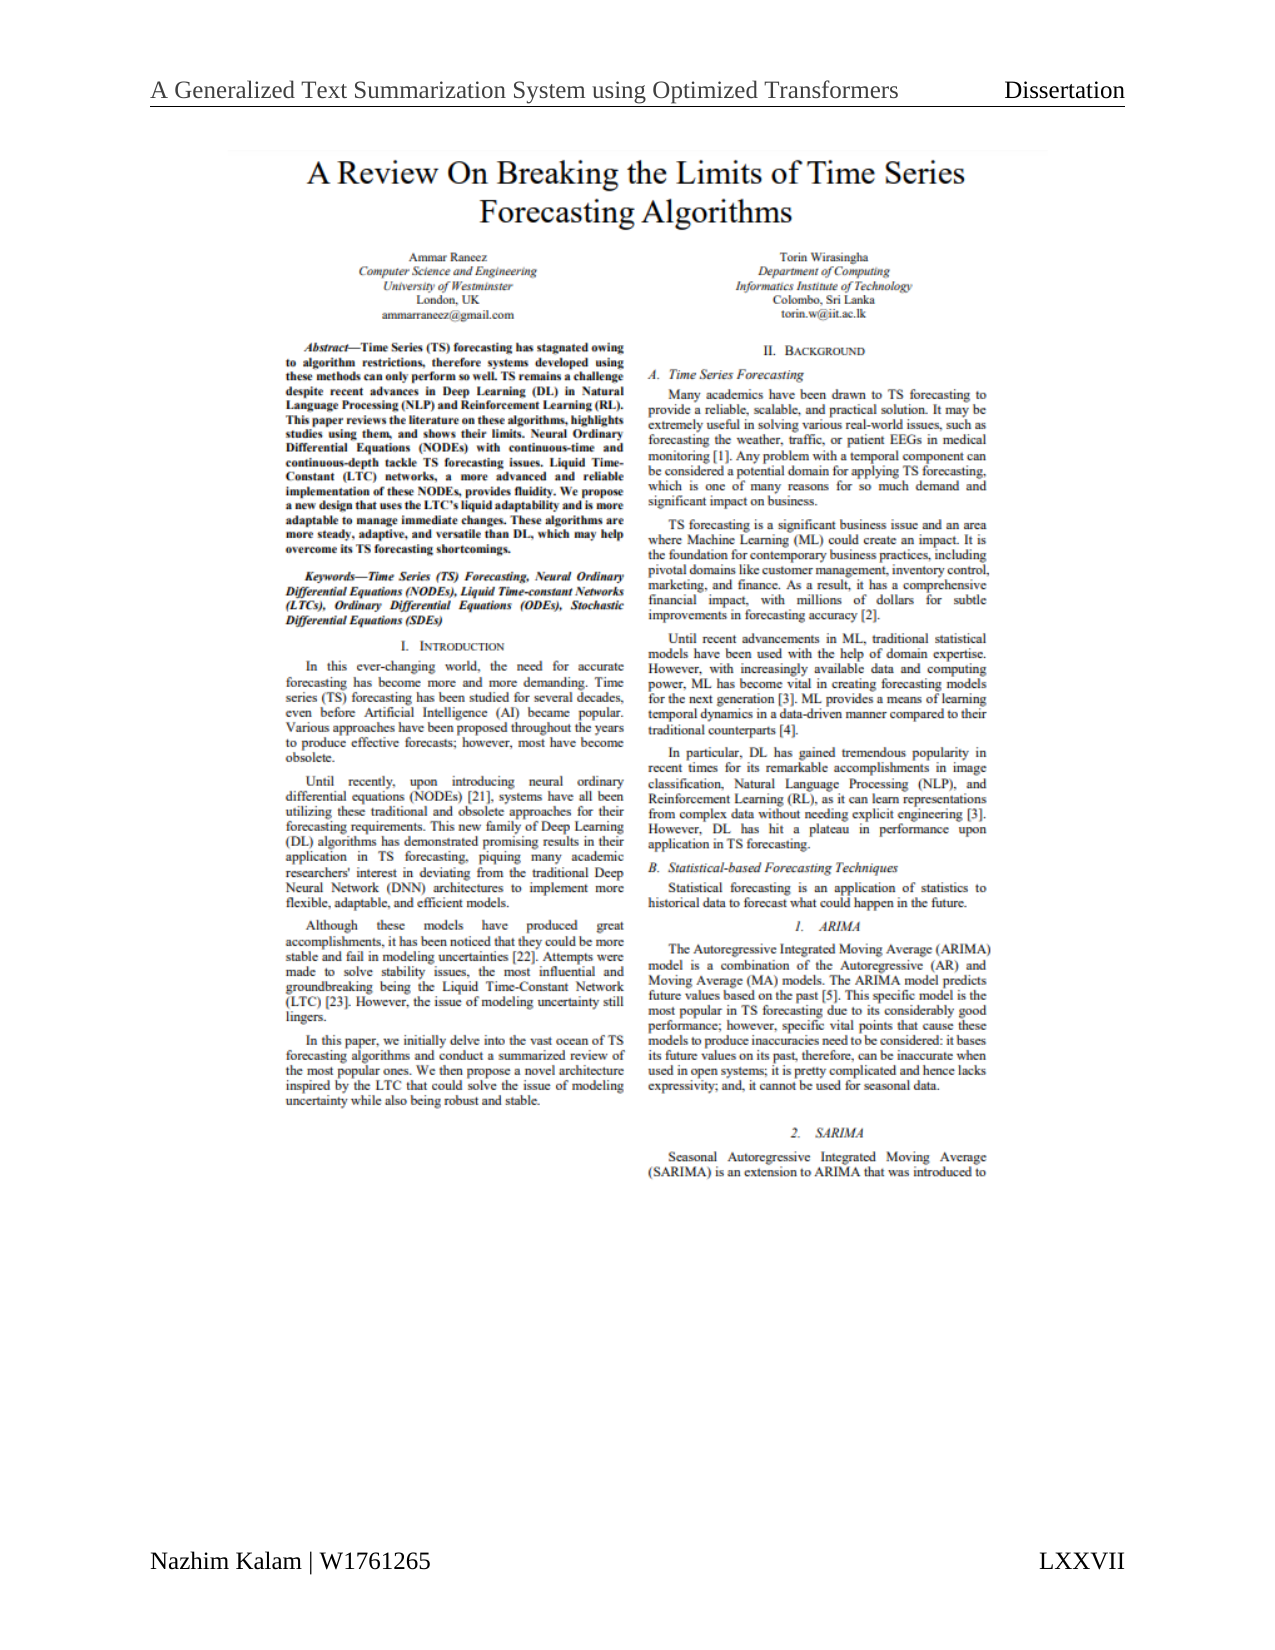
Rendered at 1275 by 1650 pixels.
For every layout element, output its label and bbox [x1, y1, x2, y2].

picture [227, 150, 1048, 1214]
